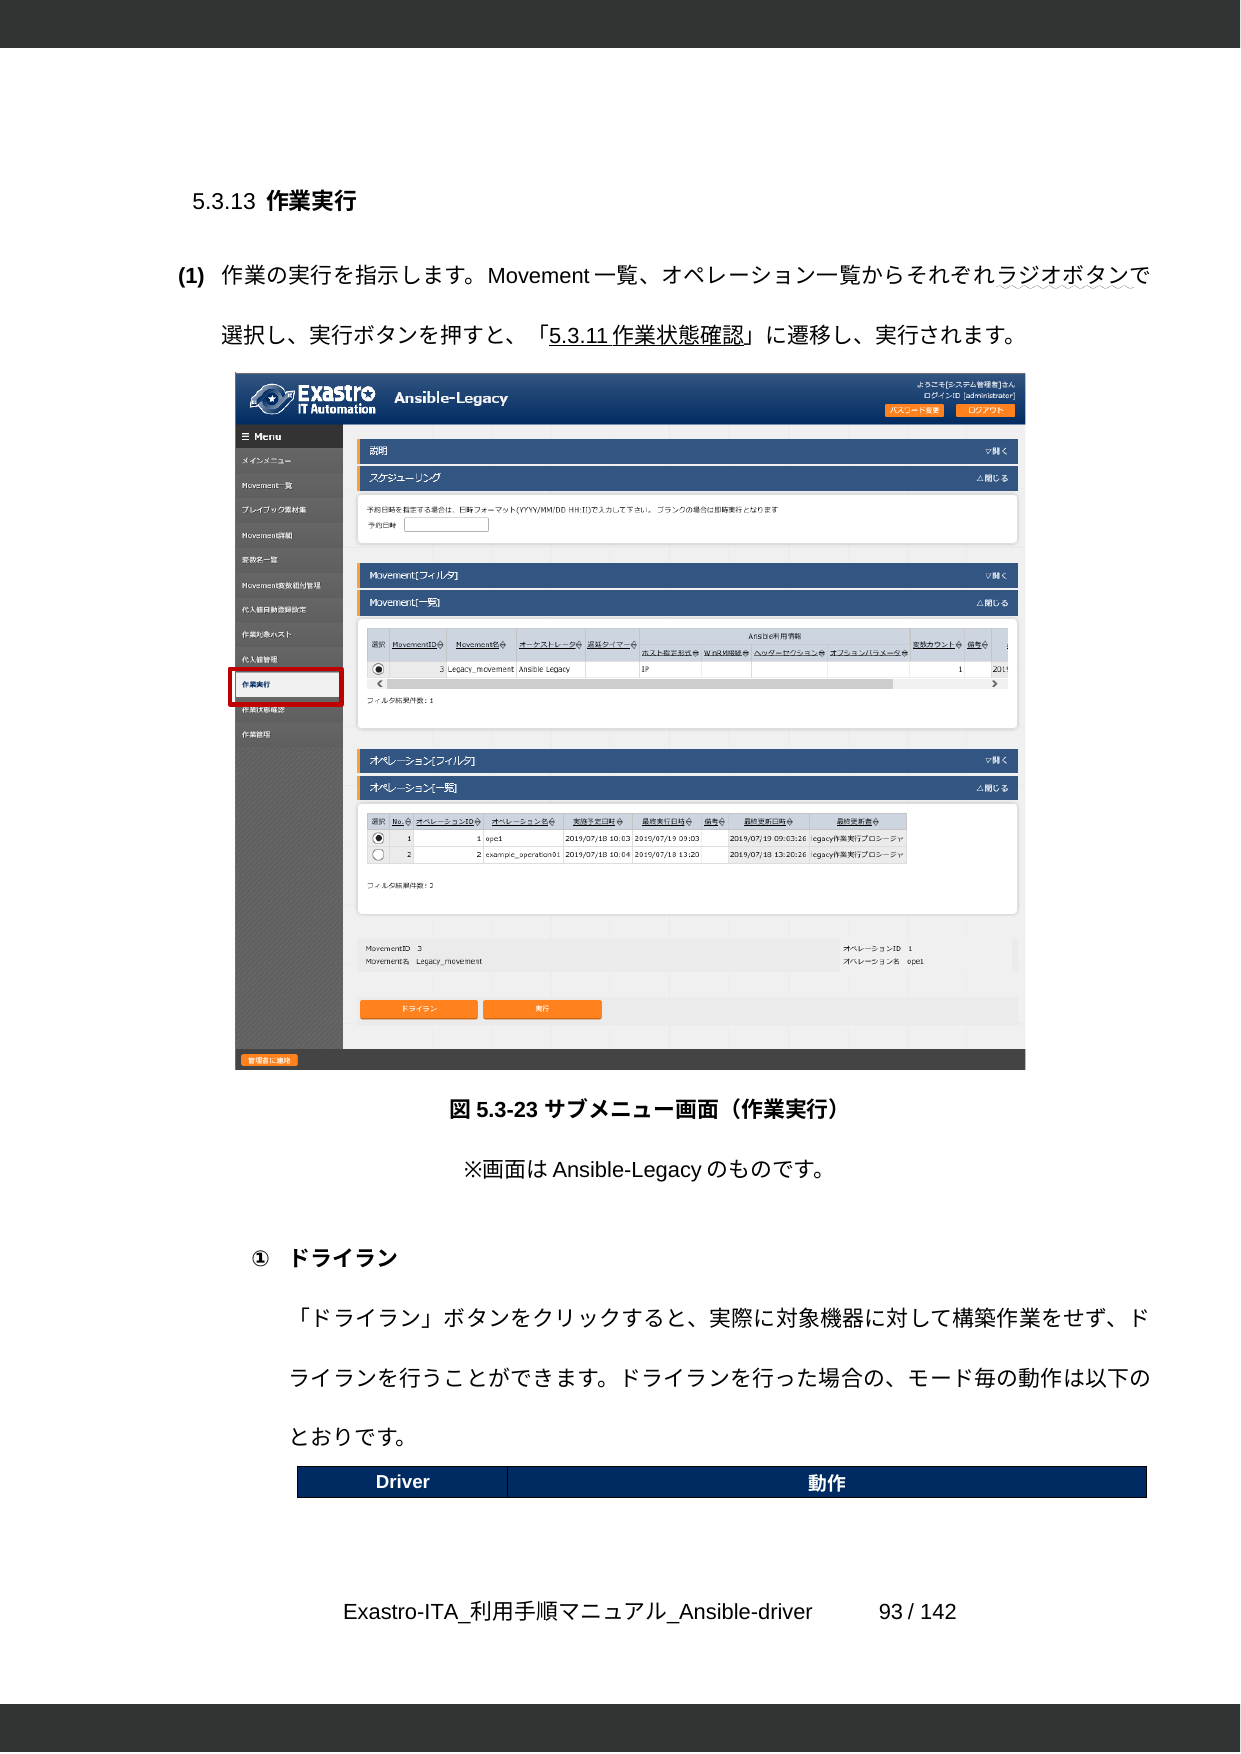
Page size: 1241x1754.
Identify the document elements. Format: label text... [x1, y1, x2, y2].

subtitle 作業実行 [192, 170, 1152, 229]
list 作業の実行を指示します。Movement一覧、オペレーション一覧からそれぞれラジオボタンで選択し、実行ボタンを押すと、「5.3.11作業状態確認」に遷移し、実行されます。 [178, 244, 1152, 363]
table_header 動作 [508, 1467, 1146, 1497]
picture [0, 1704, 1241, 1752]
text 図 5.3-23 サブメニュー画面（作業実行） [148, 1078, 1152, 1138]
table_header Driver [298, 1467, 507, 1497]
picture [235, 671, 339, 702]
picture [235, 372, 1026, 1070]
list ドライラン 「ドライラン」ボタンをクリックすると、実際に対象機器に対して構築作業をせず、ドライランを行うことができます。ドライランを行った場合の、モード毎の動作は以下のとおりです。 [251, 1227, 1152, 1466]
text ※画面はAnsible-Legacyのものです。 [148, 1138, 1152, 1198]
picture [0, 0, 1241, 48]
